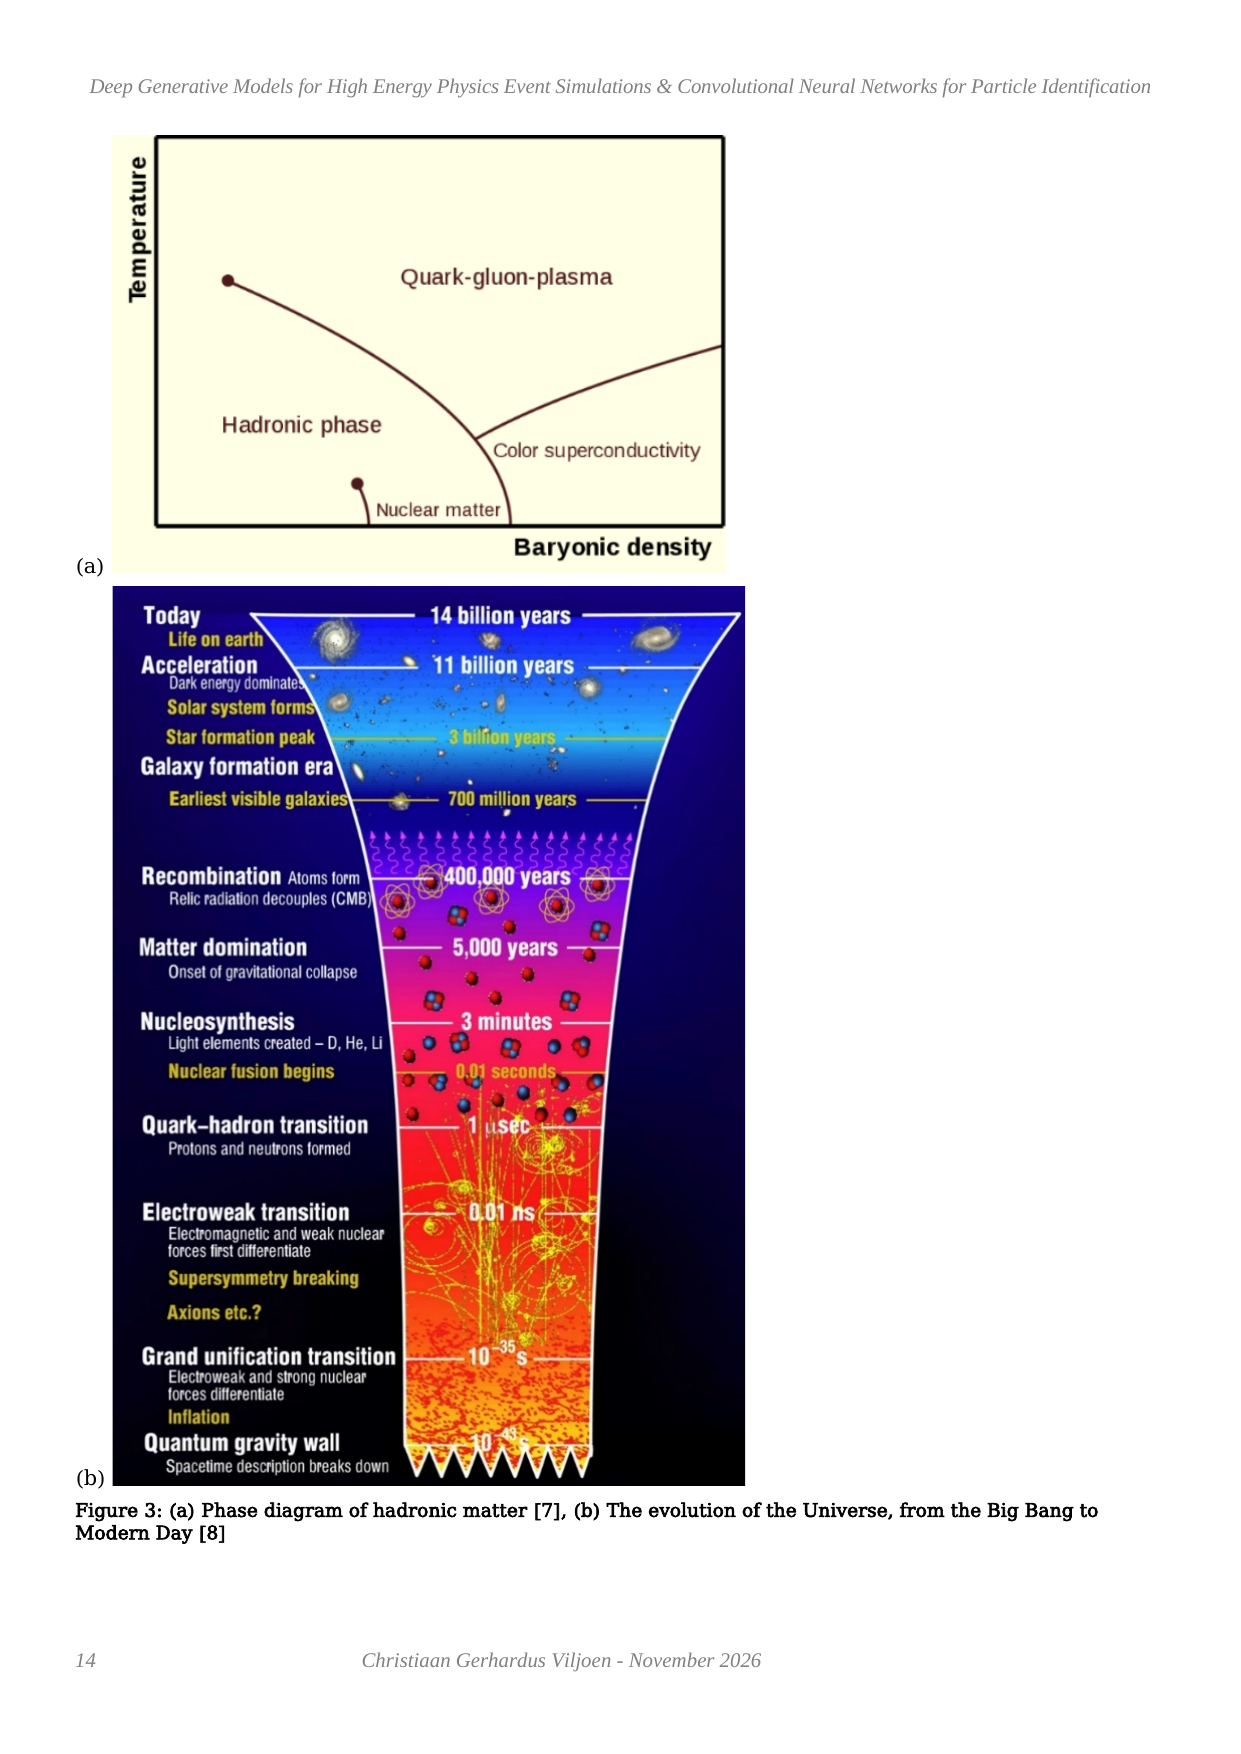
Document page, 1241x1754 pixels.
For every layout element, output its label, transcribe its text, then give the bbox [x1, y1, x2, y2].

text Figure 3: (a) Phase diagram of hadronic matter , (b) The evolution of the Universe, from the Big Bang to Modern Day [75, 1498, 1165, 1543]
picture [112, 586, 746, 1486]
picture [111, 135, 727, 574]
